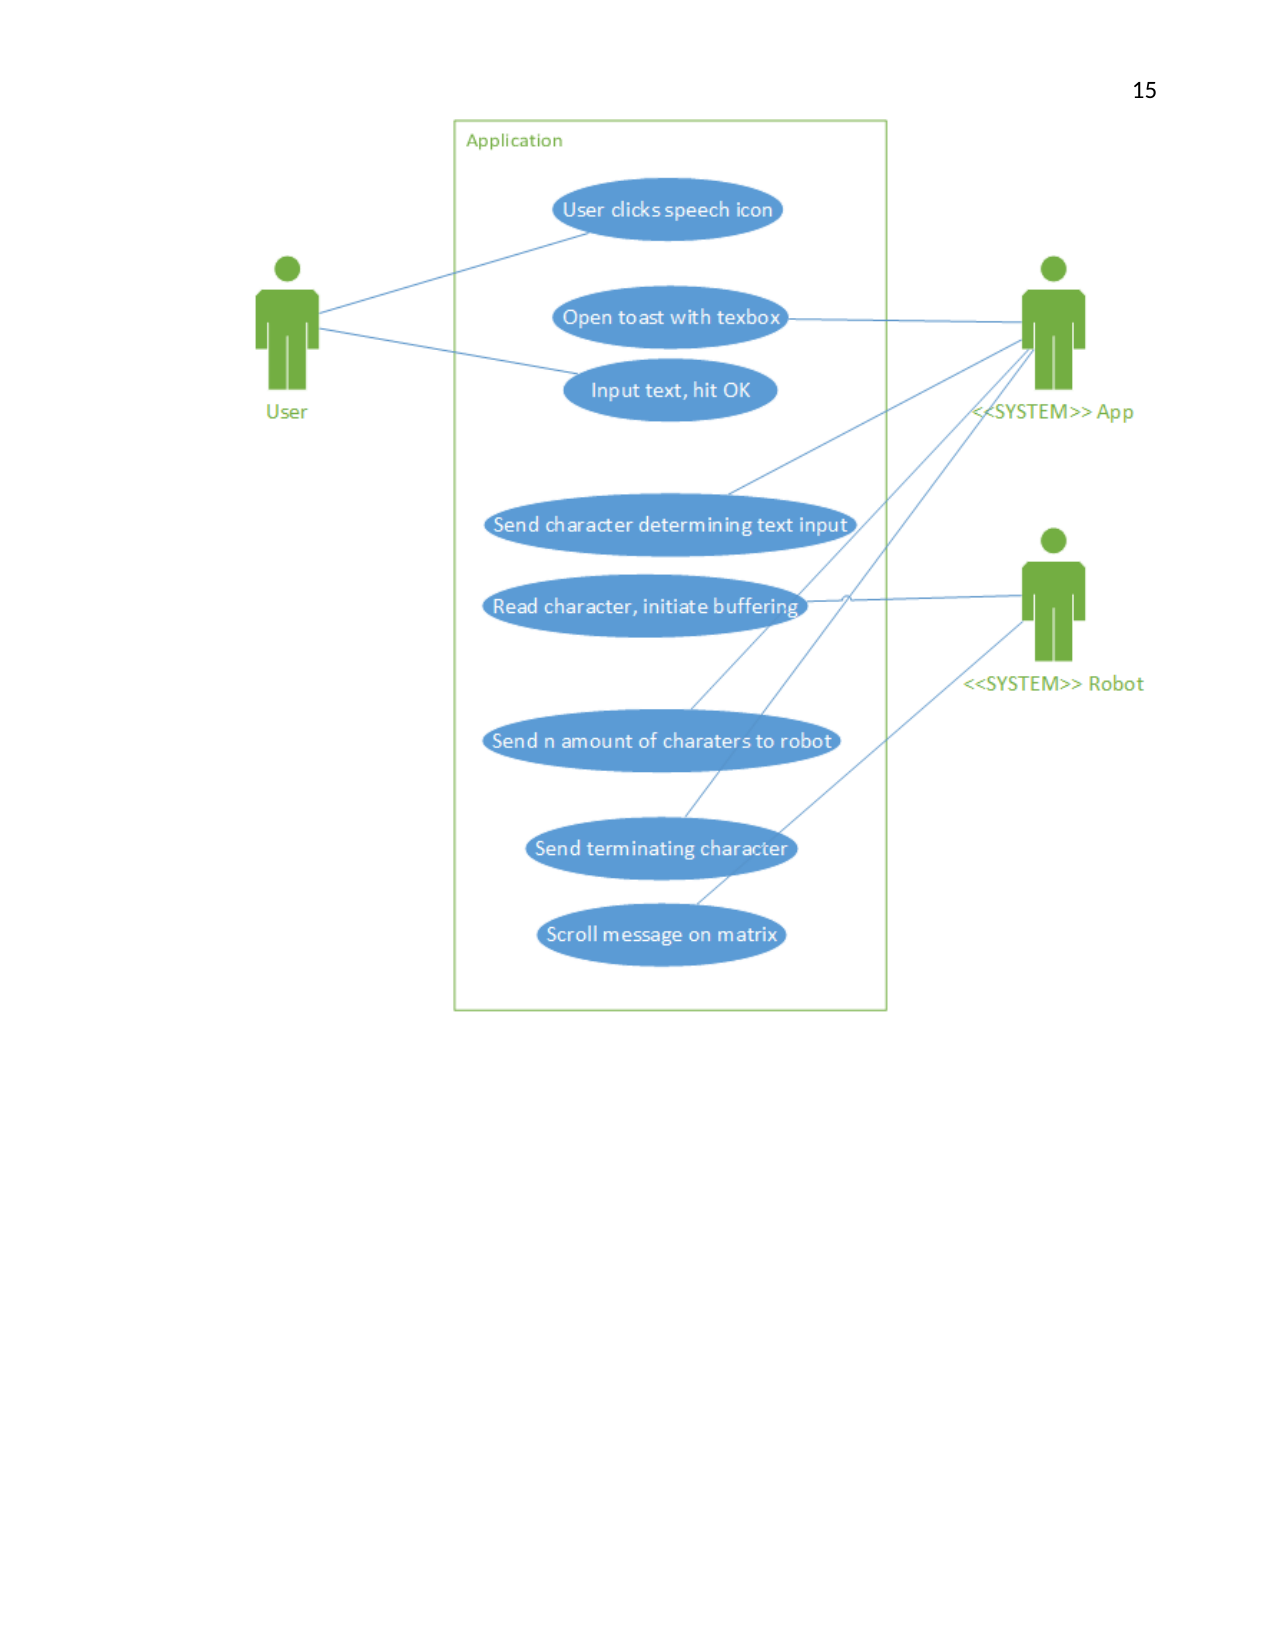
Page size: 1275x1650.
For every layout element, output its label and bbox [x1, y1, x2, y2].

picture [253, 118, 1157, 1013]
